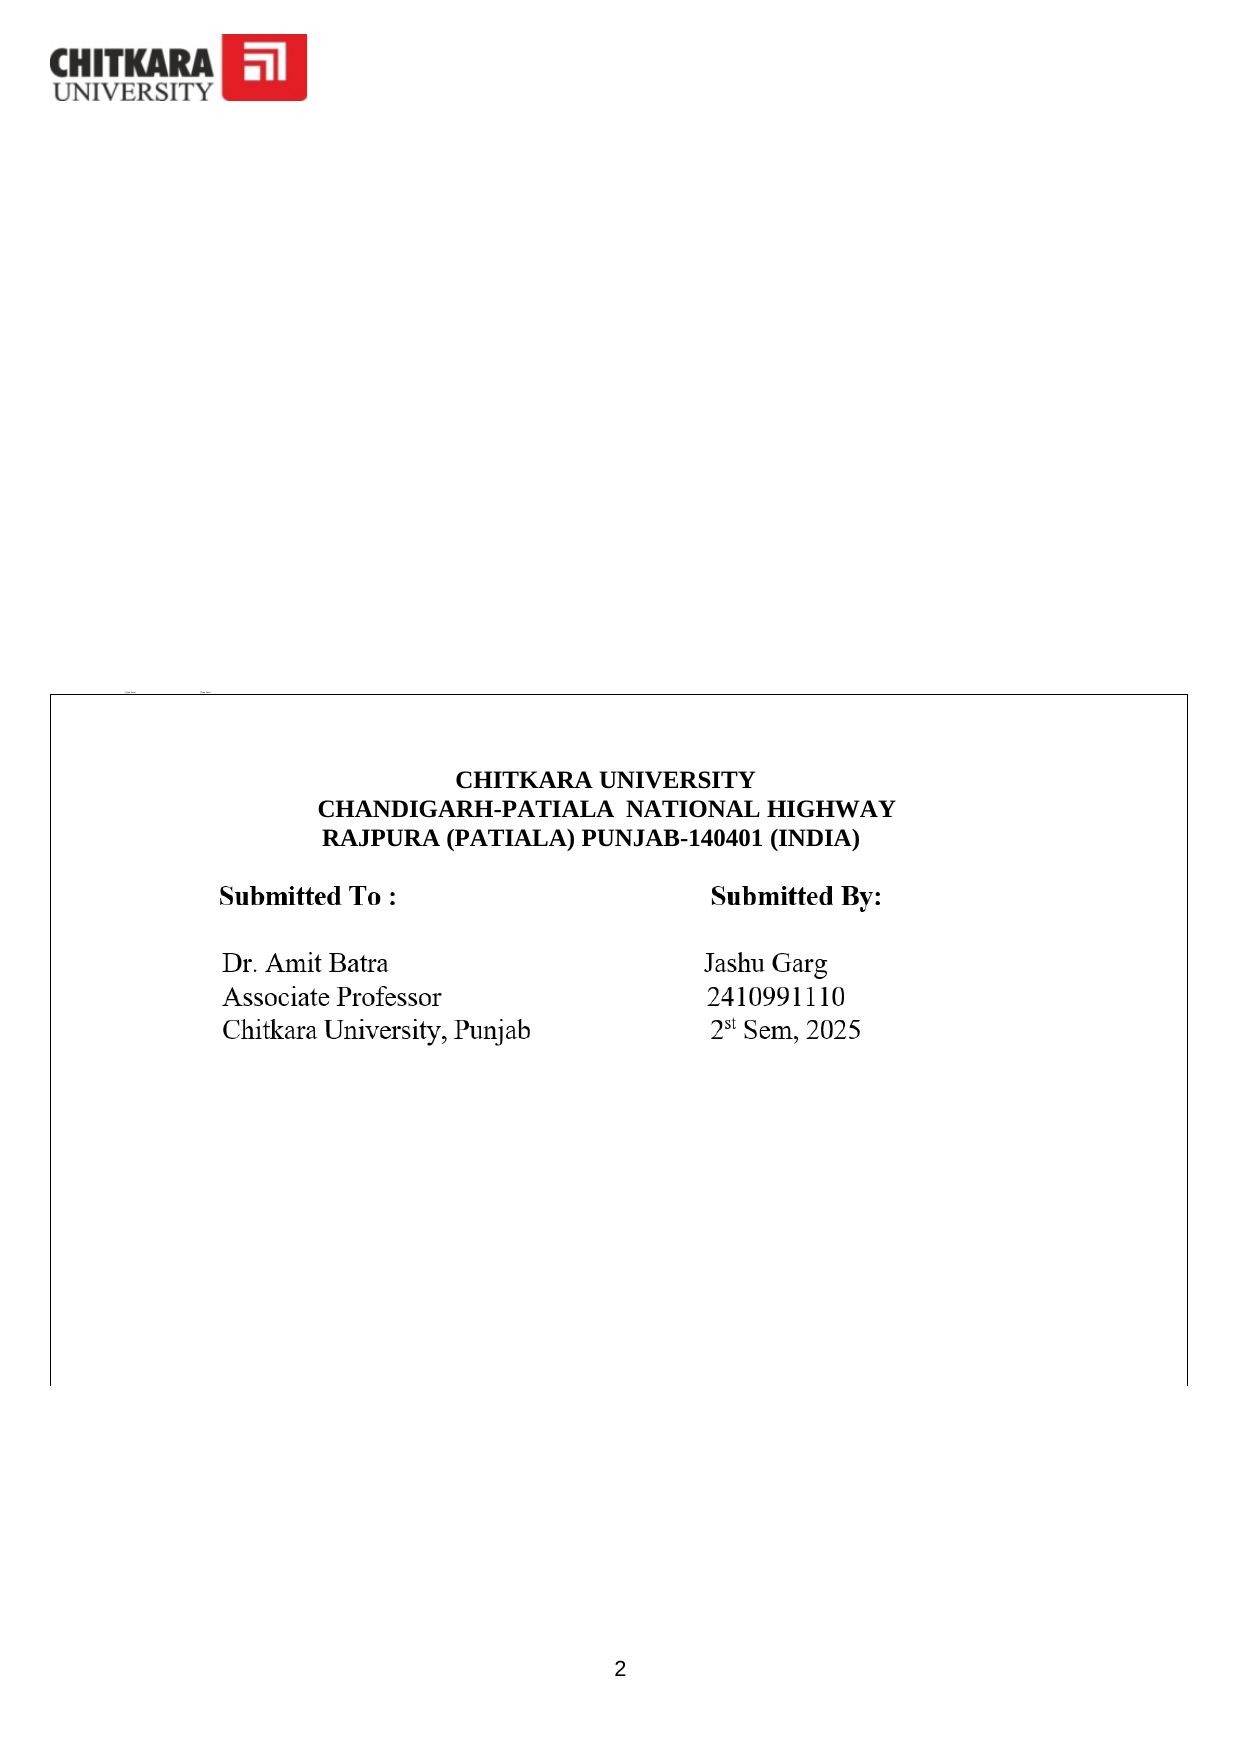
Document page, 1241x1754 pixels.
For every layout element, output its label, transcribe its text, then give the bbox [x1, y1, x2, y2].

table_header Subject Name: Source Code Management Subject Code: 24CSE0106 Cluster: i-Alpha Department: DCSE CHITKARA UNIVERSITY CHANDIGARH-PATIALA NATIONAL HIGHWAY RAJPURA (PATIALA) PUNJAB-140401 (INDIA) [51, 695, 1187, 1386]
picture [67, 881, 1152, 1071]
picture [50, 34, 308, 101]
